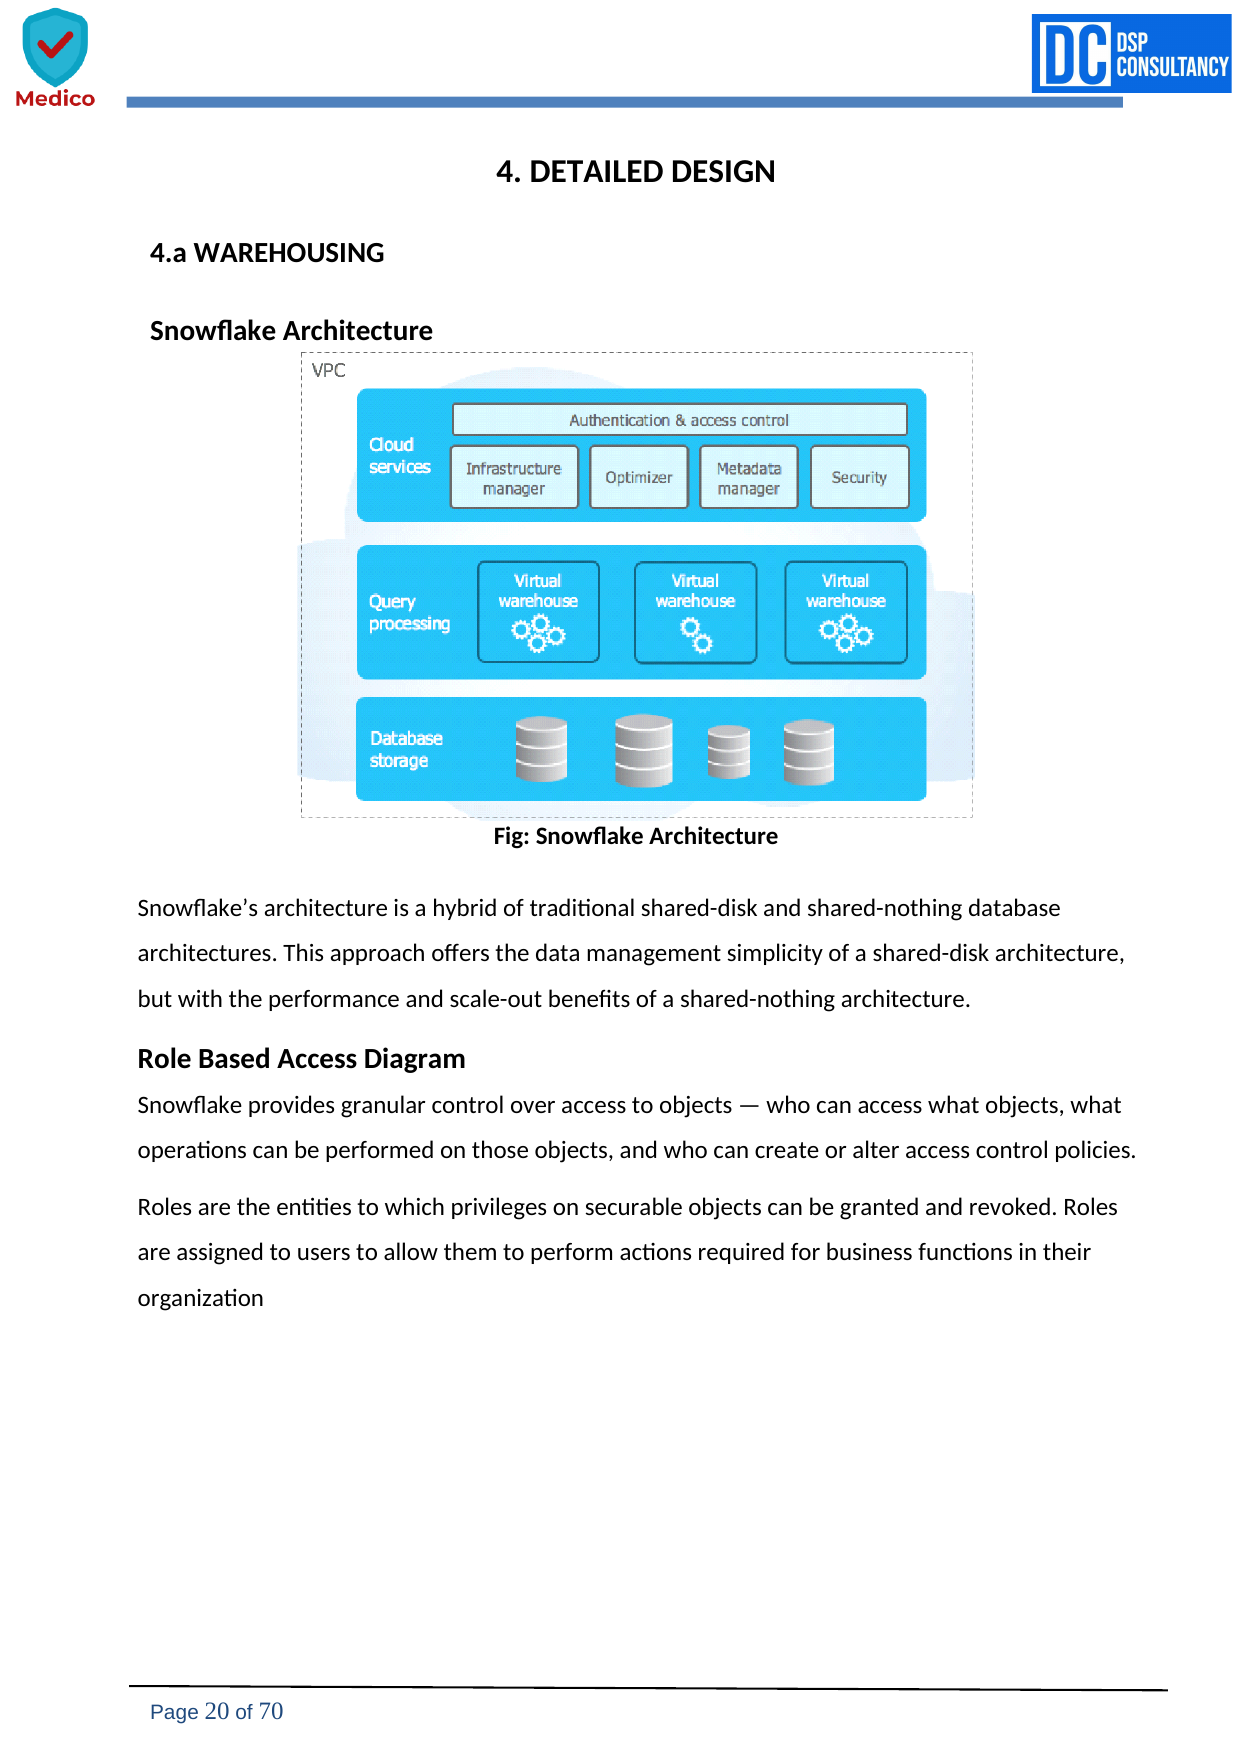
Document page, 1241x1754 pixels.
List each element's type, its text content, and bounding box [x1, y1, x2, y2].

text Snowflake Architecture [150, 312, 1122, 348]
text Role Based Access Diagram [137, 1040, 1153, 1075]
picture [6, 5, 102, 110]
text Snowflake provides granular control over access to objects — who can access what objects, what operations can be performed on those objects, and who can create or alter access control policies. [137, 1089, 1153, 1165]
picture [1031, 14, 1232, 93]
text Fig: Snowflake Architecture [150, 820, 1122, 851]
text 4. DETAILED DESIGN [150, 150, 1122, 191]
text Roles are the entities to which privileges on securable objects can be granted and revoked. Roles are assigned to users to allow them to perform actions required for business functions in their organization [137, 1191, 1153, 1313]
text 4.a WAREHOUSING [150, 234, 1122, 270]
picture [297, 347, 975, 821]
text Snowflake’s architecture is a hybrid of traditional shared-disk and shared-nothing database architectures. This approach offers the data management simplicity of a shared-disk architecture, but with the performance and scale-out benefits of a shared-nothing architecture. [137, 892, 1153, 1014]
